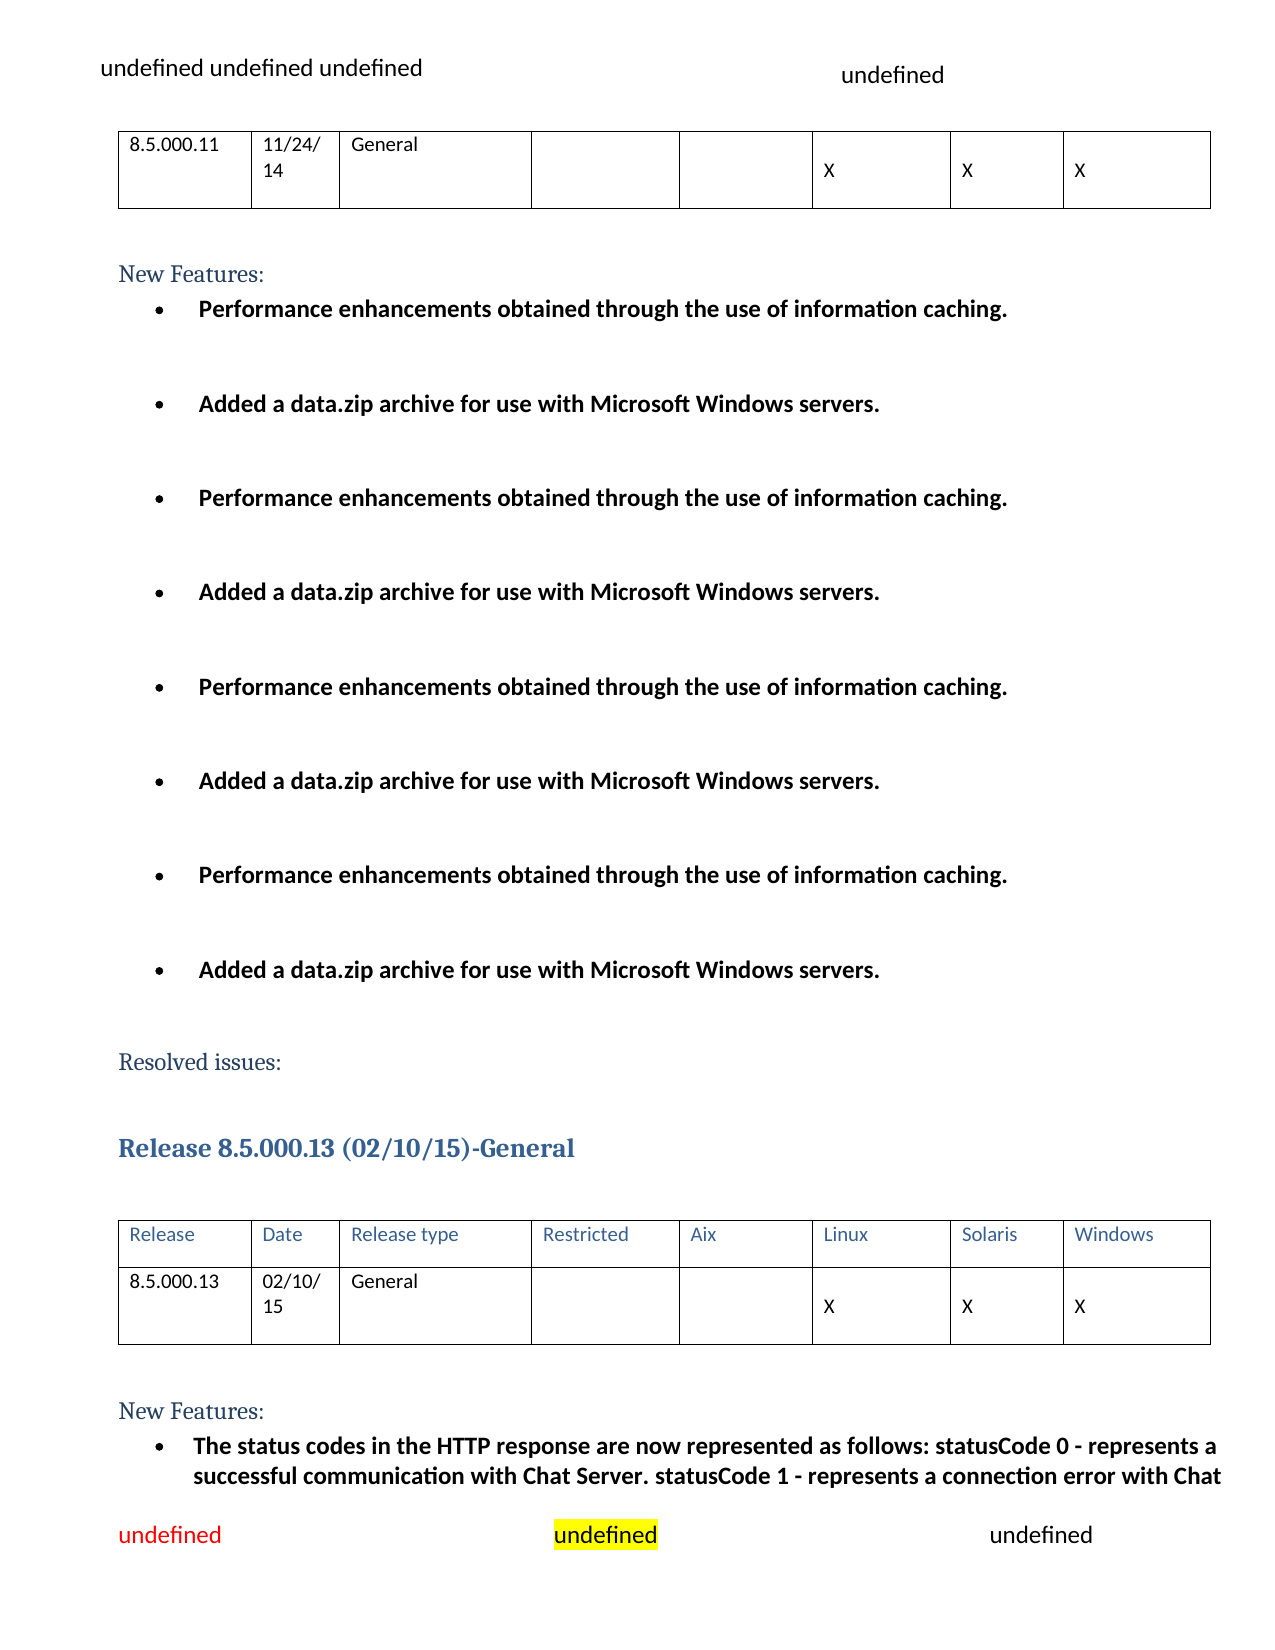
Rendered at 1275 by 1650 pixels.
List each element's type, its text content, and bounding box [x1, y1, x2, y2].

list Added a data.zip archive for use with Microsoft Windows servers. [156, 576, 1226, 607]
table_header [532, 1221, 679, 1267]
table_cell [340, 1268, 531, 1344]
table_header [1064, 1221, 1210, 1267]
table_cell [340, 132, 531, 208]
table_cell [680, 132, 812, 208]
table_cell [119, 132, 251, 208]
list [156, 1430, 1226, 1491]
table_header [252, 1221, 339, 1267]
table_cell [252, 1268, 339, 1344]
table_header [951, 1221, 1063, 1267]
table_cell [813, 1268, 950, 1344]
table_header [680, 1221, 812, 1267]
subtitle Release 8.5.000.13 (02/10/15)-General [118, 1133, 1226, 1164]
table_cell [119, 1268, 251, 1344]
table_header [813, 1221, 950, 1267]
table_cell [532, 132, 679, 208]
subtitle New Features: [118, 1397, 1226, 1426]
list Performance enhancements obtained through the use of information caching. [156, 293, 1226, 324]
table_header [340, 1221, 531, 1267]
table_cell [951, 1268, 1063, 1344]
list Performance enhancements obtained through the use of information caching. [156, 482, 1226, 513]
list Added a data.zip archive for use with Microsoft Windows servers. [156, 954, 1226, 984]
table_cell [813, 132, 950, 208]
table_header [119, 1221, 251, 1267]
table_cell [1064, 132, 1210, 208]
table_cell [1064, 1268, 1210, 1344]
list Performance enhancements obtained through the use of information caching. [156, 859, 1226, 890]
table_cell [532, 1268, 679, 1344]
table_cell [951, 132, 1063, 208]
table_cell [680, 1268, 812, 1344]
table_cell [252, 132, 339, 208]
list Performance enhancements obtained through the use of information caching. [156, 671, 1226, 701]
list Added a data.zip archive for use with Microsoft Windows servers. [156, 388, 1226, 418]
subtitle New Features: [118, 260, 1226, 289]
list Added a data.zip archive for use with Microsoft Windows servers. [156, 765, 1226, 796]
subtitle Resolved issues: [118, 1048, 1226, 1077]
